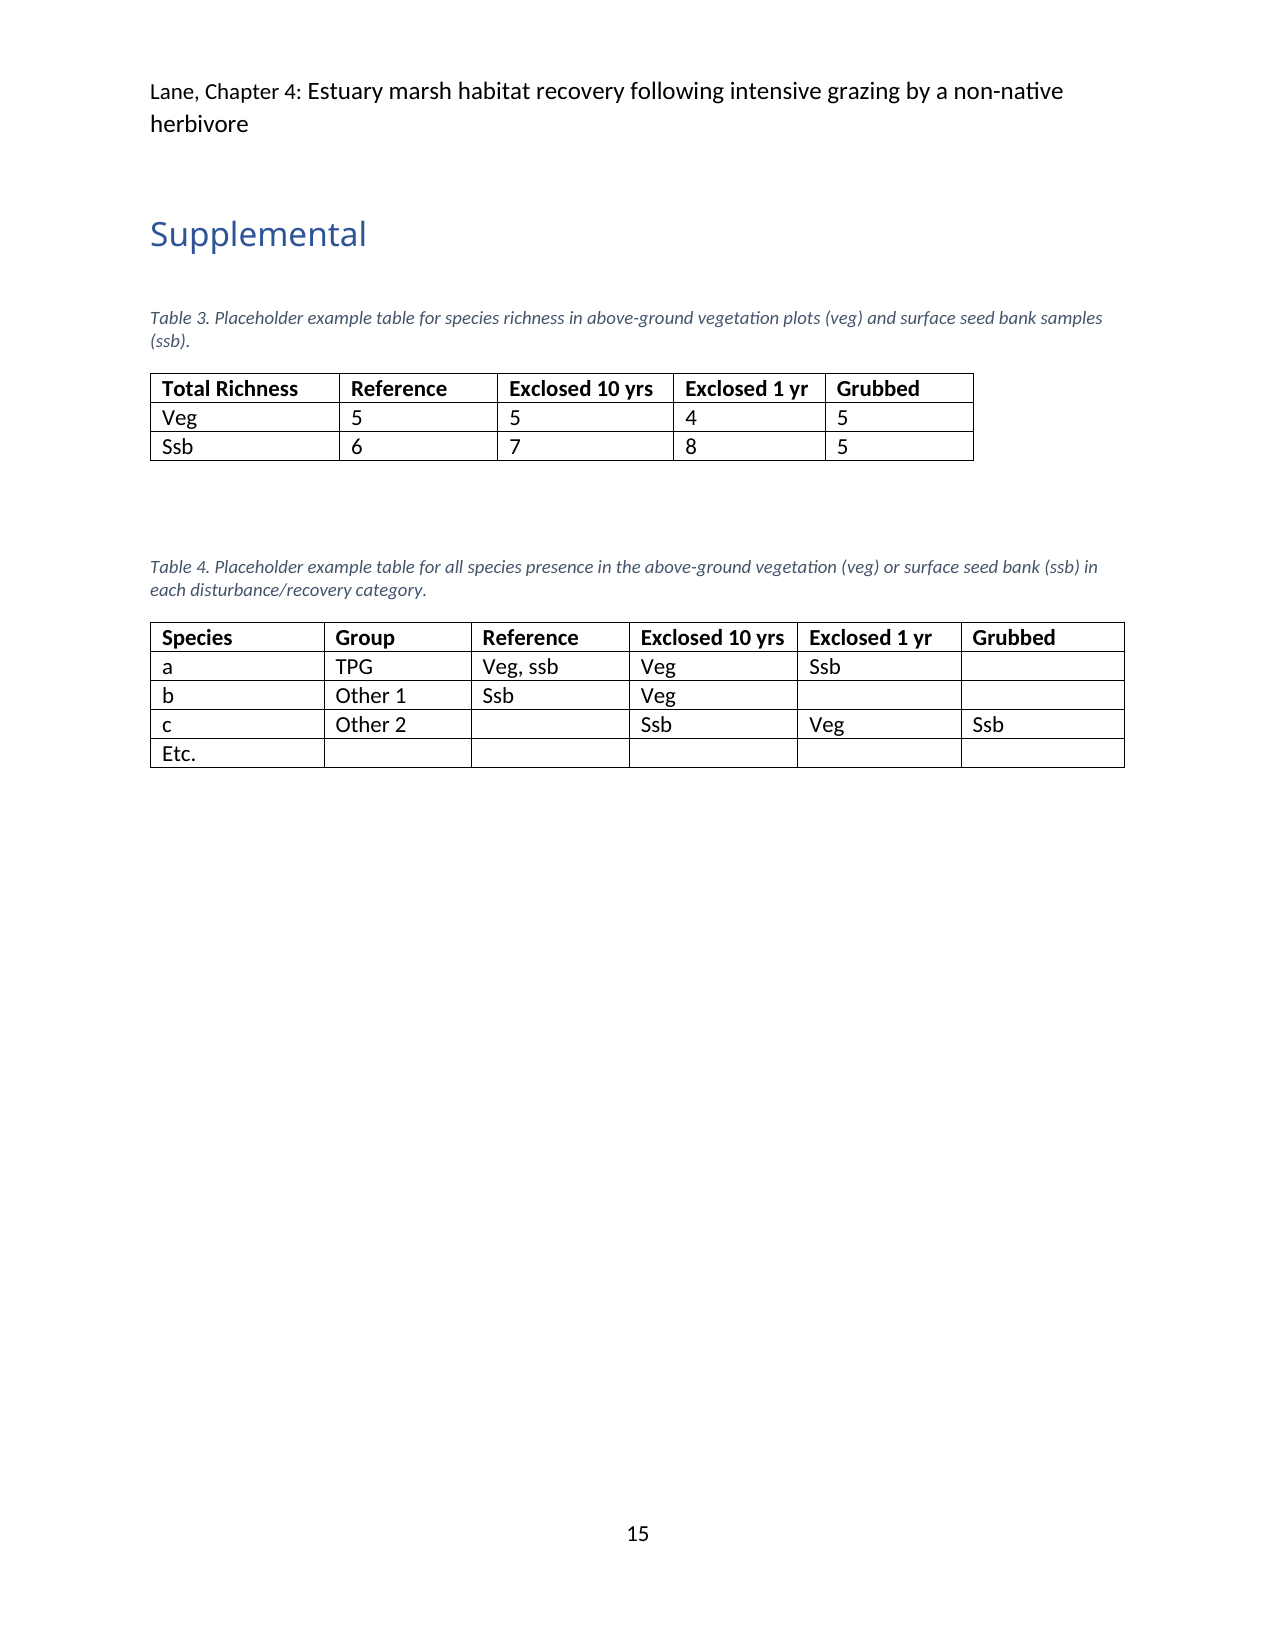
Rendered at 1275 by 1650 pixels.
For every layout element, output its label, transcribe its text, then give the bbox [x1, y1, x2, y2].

table_cell [472, 739, 629, 767]
table_cell Ssb [151, 432, 339, 460]
table_cell 8 [674, 432, 825, 460]
table_cell [325, 739, 471, 767]
table_header Reference [340, 374, 497, 402]
table_header Group [325, 623, 471, 651]
table_cell 5 [826, 432, 973, 460]
table_cell 6 [340, 432, 497, 460]
table_cell [798, 739, 961, 767]
table_cell Ssb [962, 710, 1124, 738]
table_header Grubbed [826, 374, 973, 402]
table_header Exclosed 1 yr [798, 623, 961, 651]
table_cell TPG [325, 652, 471, 680]
table_cell 5 [826, 403, 973, 431]
table_cell Ssb [798, 652, 961, 680]
table_cell Etc. [151, 739, 324, 767]
table_header Total Richness [151, 374, 339, 402]
table_cell c [151, 710, 324, 738]
table_cell b [151, 681, 324, 709]
table_cell [962, 681, 1124, 709]
table_cell Veg [798, 710, 961, 738]
table_cell 4 [674, 403, 825, 431]
table_header Exclosed 10 yrs [630, 623, 797, 651]
table_cell [630, 739, 797, 767]
table_cell [962, 739, 1124, 767]
table_cell Veg [630, 681, 797, 709]
table_cell [472, 710, 629, 738]
table_cell 5 [498, 403, 673, 431]
table_cell a [151, 652, 324, 680]
table_cell Other 2 [325, 710, 471, 738]
table_cell Veg [630, 652, 797, 680]
table_cell Veg [151, 403, 339, 431]
table_cell Other 1 [325, 681, 471, 709]
table_cell Ssb [630, 710, 797, 738]
table_header Exclosed 10 yrs [498, 374, 673, 402]
table_header Exclosed 1 yr [674, 374, 825, 402]
table_cell Veg, ssb [472, 652, 629, 680]
table_header Species [151, 623, 324, 651]
table_cell 5 [340, 403, 497, 431]
table_cell 7 [498, 432, 673, 460]
subtitle Supplemental [150, 211, 1125, 256]
table_header Reference [472, 623, 629, 651]
table_cell [962, 652, 1124, 680]
table_cell [798, 681, 961, 709]
table_cell Ssb [472, 681, 629, 709]
table_header Grubbed [962, 623, 1124, 651]
